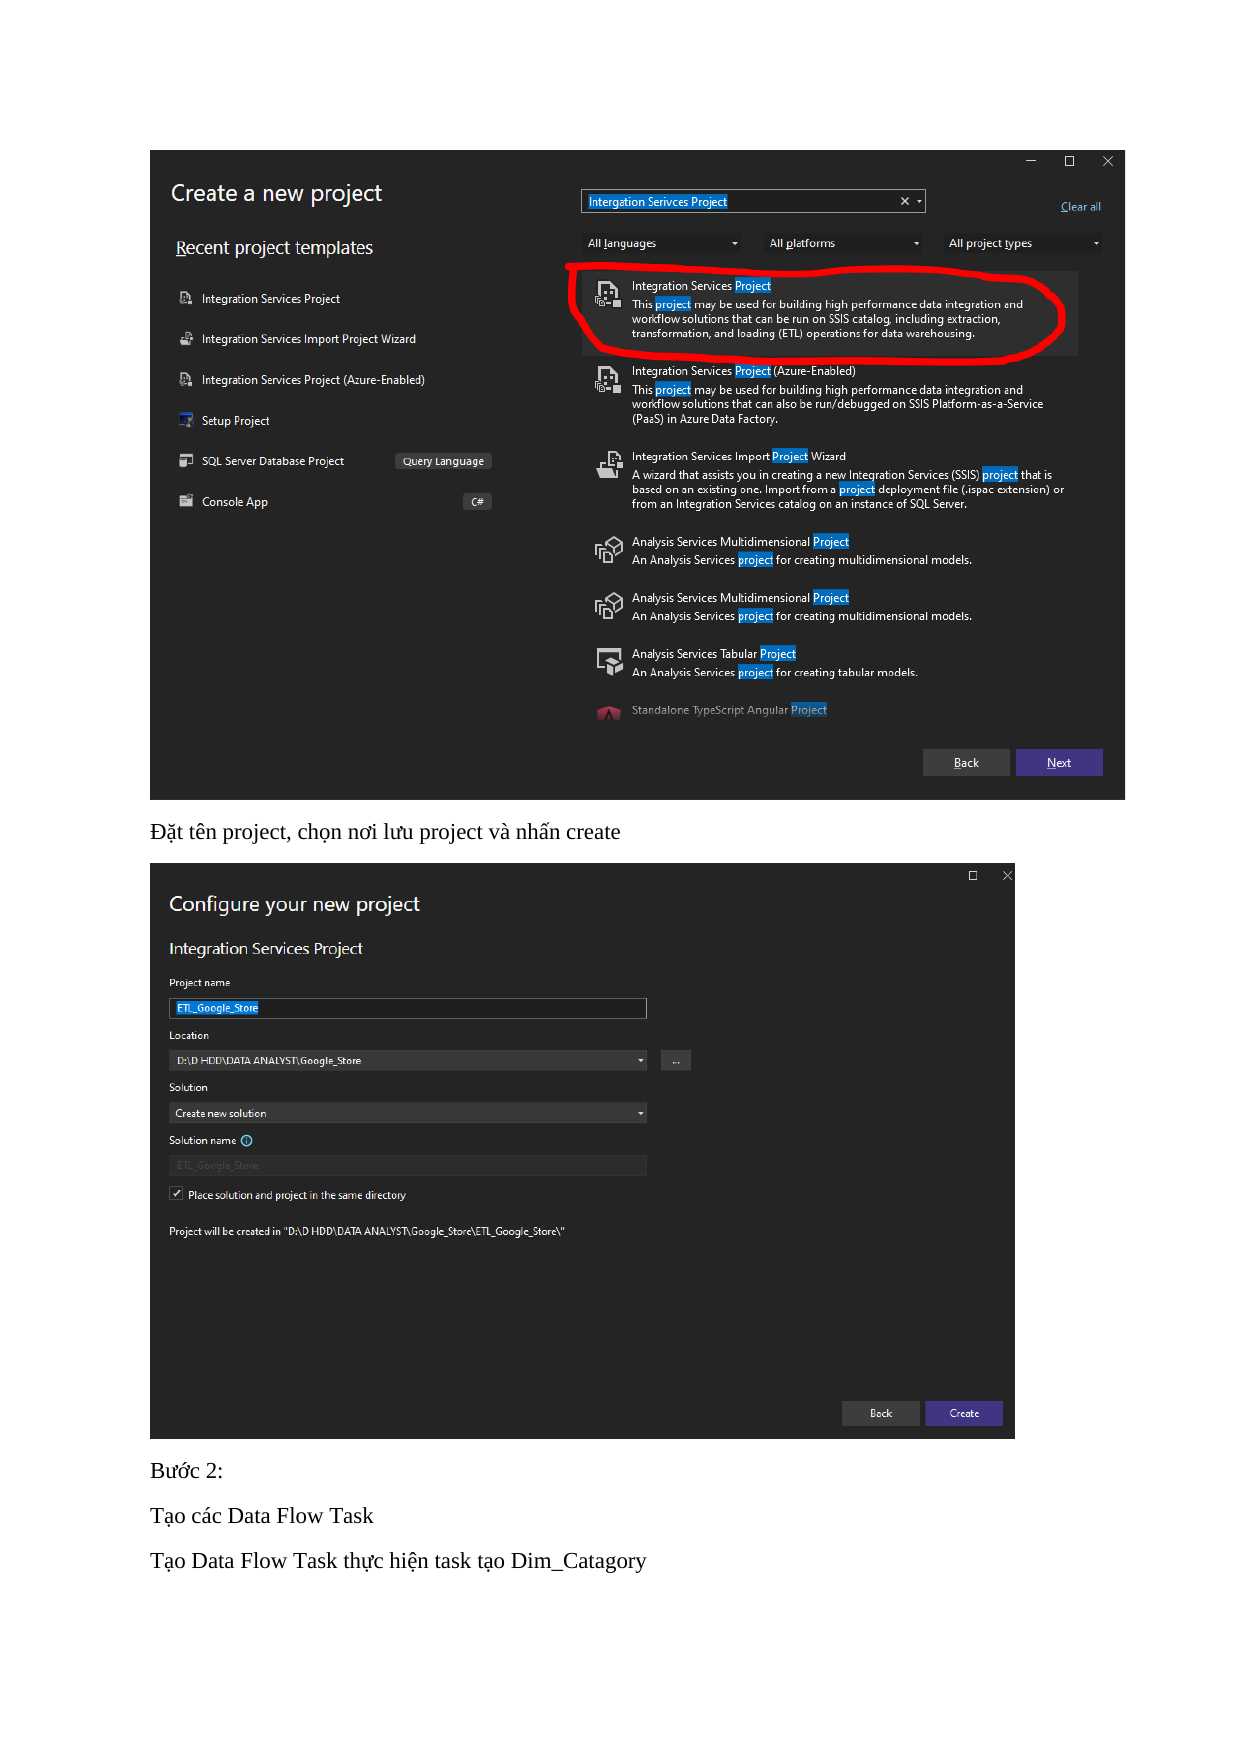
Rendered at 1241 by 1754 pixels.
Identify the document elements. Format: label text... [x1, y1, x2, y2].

text Tạo các Data Flow Task [150, 1502, 1090, 1528]
text Đặt tên project, chọn nơi lưu project và nhấn create [150, 818, 1090, 844]
picture [150, 150, 1125, 800]
picture [150, 863, 1015, 1439]
text Bước 2: [150, 1457, 1090, 1483]
text Tạo Data Flow Task thực hiện task tạo Dim_Catagory [150, 1547, 1090, 1574]
